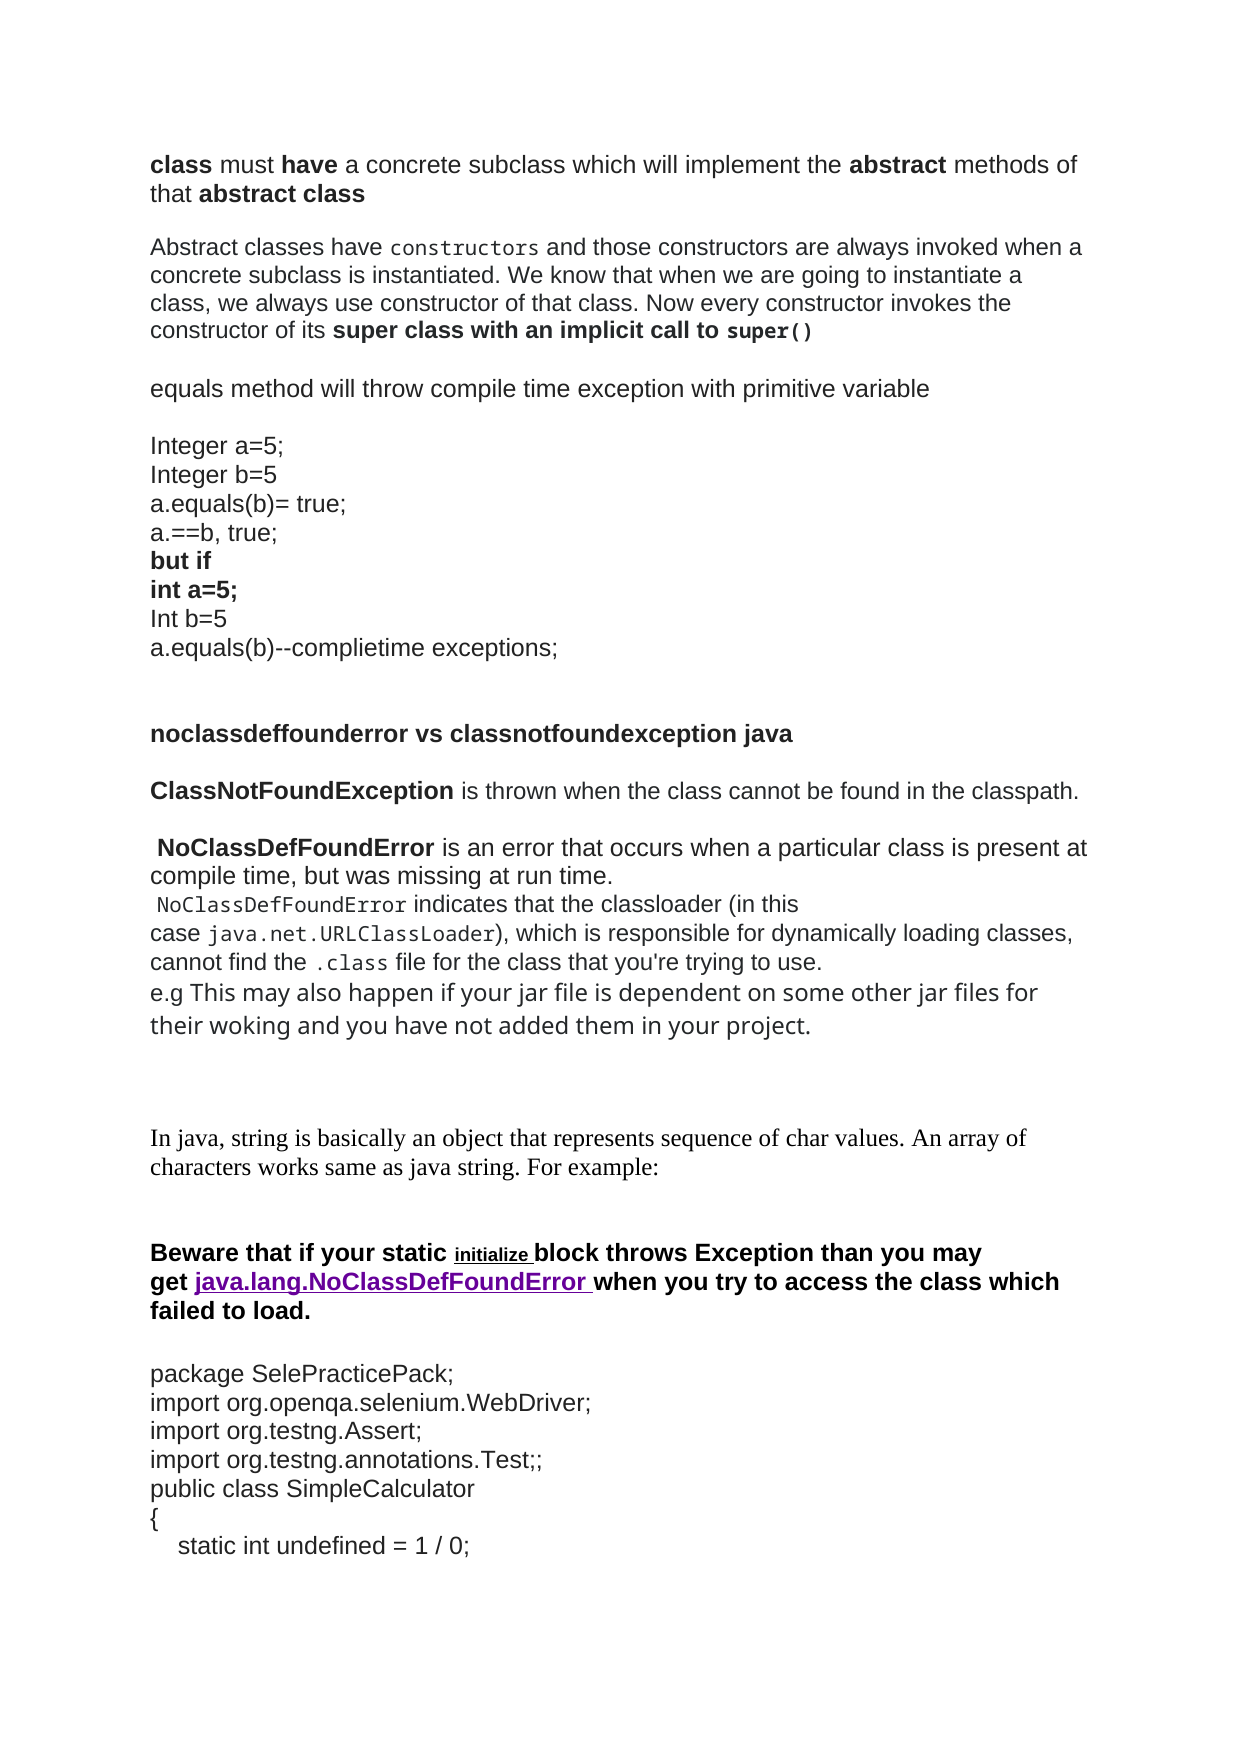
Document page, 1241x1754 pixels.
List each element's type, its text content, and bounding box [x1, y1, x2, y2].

text ClassNotFoundException is thrown when the class cannot be found in the classpath. [150, 776, 1090, 805]
text import org.testng.Assert; [150, 1416, 1090, 1445]
text Integer a=5; [150, 431, 1090, 460]
text int a=5; [150, 575, 1090, 604]
text import org.openqa.selenium.WebDriver; [150, 1387, 1090, 1416]
text NoClassDefFoundError is an error that occurs when a particular class is present at compile time, but was missing at run time. [150, 833, 1090, 890]
text equals method will throw compile time exception with primitive variable [150, 374, 1090, 402]
text Int b=5 [150, 604, 1090, 632]
text a.==b, true; [150, 517, 1090, 546]
text In java, string is basically an object that represents sequence of char values. An array of characters works same as java string. For example: [150, 1123, 1090, 1181]
text package SelePracticePack; [150, 1325, 1090, 1387]
text Integer b=5 [150, 460, 1090, 489]
text import org.testng.annotations.Test;; [150, 1445, 1090, 1474]
text noclassdeffounderror vs classnotfoundexception java [150, 719, 1090, 747]
text but if [150, 546, 1090, 575]
text a.equals(b)= true; [150, 489, 1090, 517]
text public class SimpleCalculator [150, 1474, 1090, 1502]
text { [150, 1502, 1090, 1531]
text Abstract classes have constructors and those constructors are always invoked when a concrete subclass is instantiated. We know that when we are going to instantiate a class, we always use constructor of that class. Now every constructor invokes the constructor of its super class with an implicit call to super() [150, 232, 1090, 345]
text static int undefined = 1 / 0; [150, 1531, 1090, 1560]
text NoClassDefFoundError indicates that the classloader (in this case java.net.URLClassLoader), which is responsible for dynamically loading classes, cannot find the .class file for the class that you're trying to use. [150, 890, 1090, 976]
text Beware that if your static initialize block throws Exception than you may get java.lang.NoClassDefFoundError when you try to access the class which failed to load. [150, 1238, 1090, 1325]
text a.equals(b)--complietime exceptions; [150, 632, 1090, 661]
text e.g This may also happen if your jar file is dependent on some other jar files for their woking and you have not added them in your project. [150, 976, 1090, 1041]
